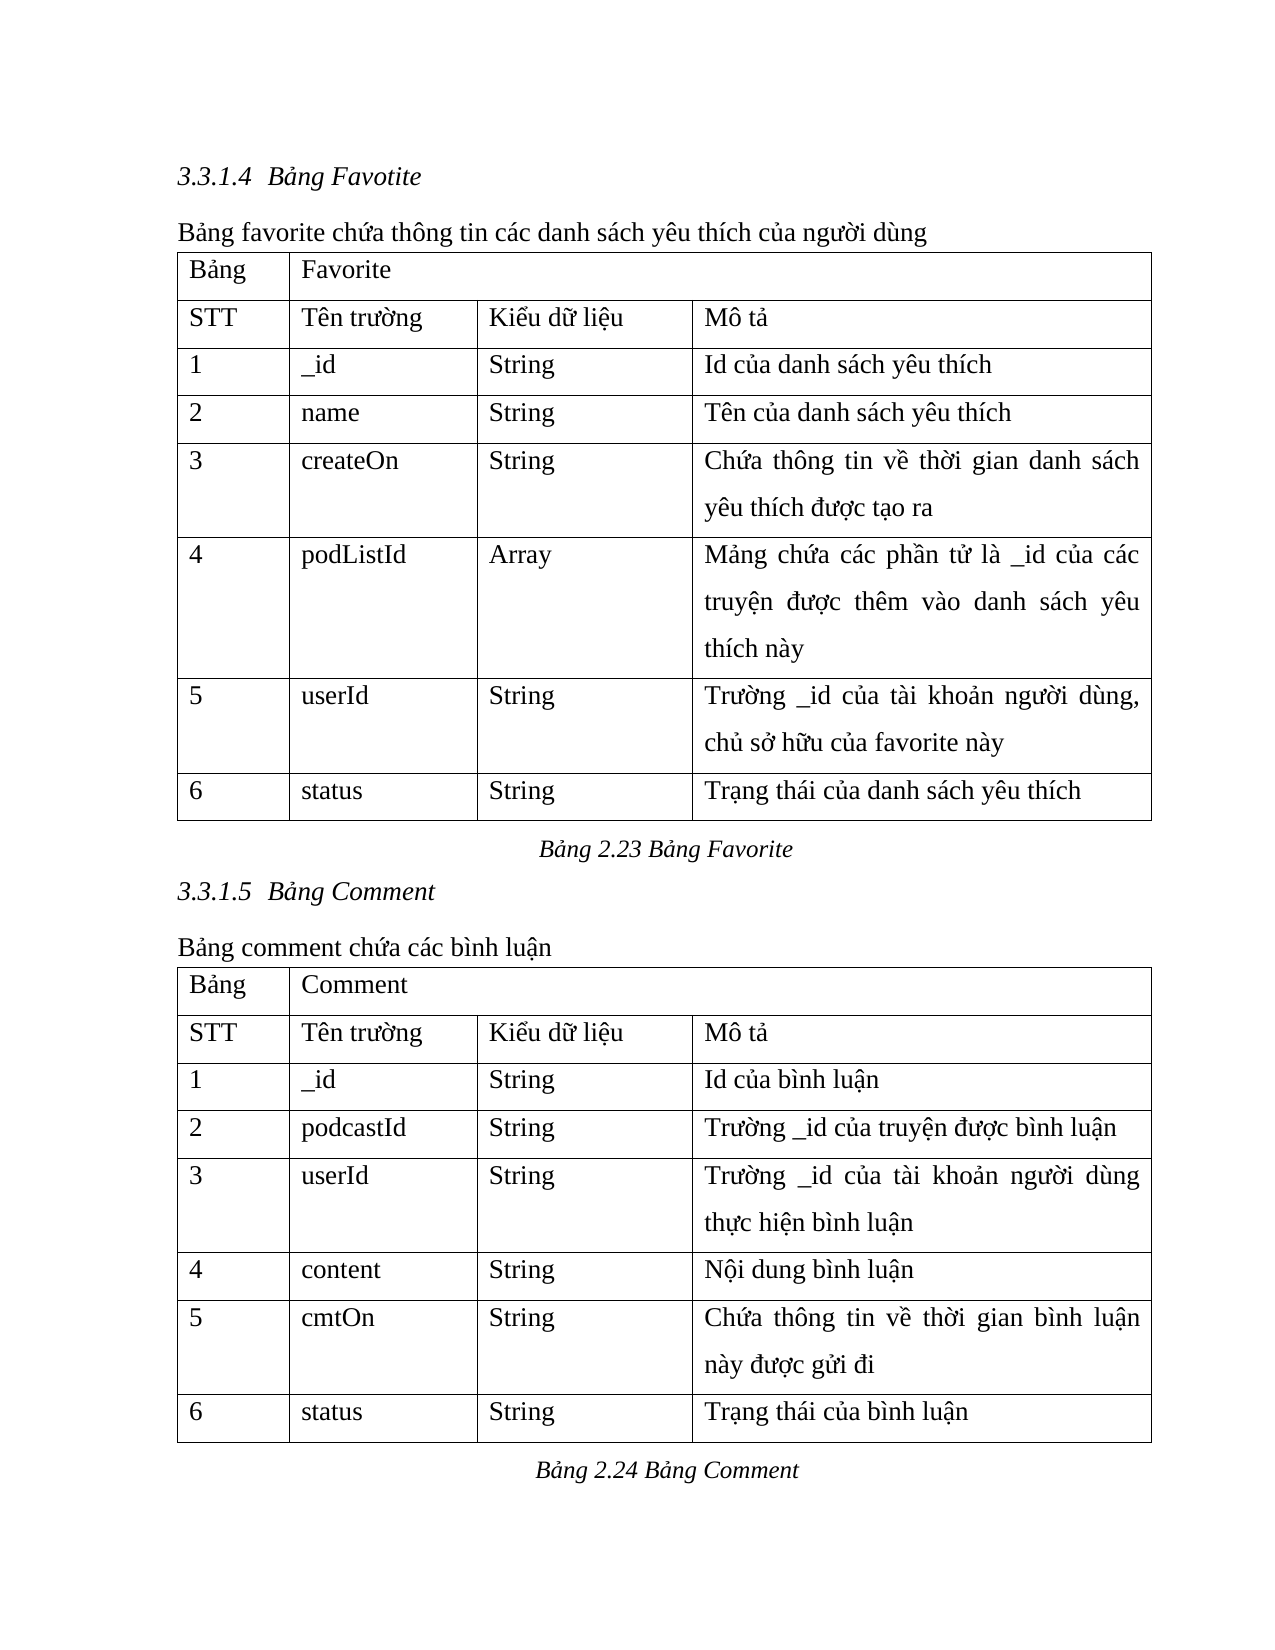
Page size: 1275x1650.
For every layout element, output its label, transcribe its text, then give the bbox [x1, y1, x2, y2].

table_header Comment [290, 968, 1151, 1015]
table_cell 6 [178, 774, 289, 820]
table_cell userId [290, 1159, 477, 1252]
table_cell Trường _id của tài khoản người dùng, chủ sở hữu của favorite này [693, 679, 1151, 773]
table_cell STT [178, 1016, 289, 1062]
table_cell 5 [178, 679, 289, 773]
table_cell Mô tả [693, 301, 1151, 347]
table_cell 1 [178, 349, 289, 395]
table_cell 4 [178, 1253, 289, 1300]
table_cell cmtOn [290, 1301, 477, 1394]
table_cell 2 [178, 396, 289, 443]
table_cell String [478, 349, 692, 395]
table_cell Array [478, 538, 692, 678]
subtitle Bảng Favotite [177, 160, 1157, 191]
text Bảng 2.23 Bảng Favorite [177, 834, 1157, 863]
table_cell Id của bình luận [693, 1064, 1151, 1110]
table_cell String [478, 1064, 692, 1110]
table_header Bảng [178, 253, 289, 300]
table_cell Trạng thái của bình luận [693, 1395, 1151, 1442]
table_cell Tên trường [290, 1016, 477, 1062]
table_cell String [478, 774, 692, 820]
table_header Bảng [178, 968, 289, 1015]
table_cell Tên của danh sách yêu thích [693, 396, 1151, 443]
table_cell Id của danh sách yêu thích [693, 349, 1151, 395]
table_cell userId [290, 679, 477, 773]
table_cell Trường _id của truyện được bình luận [693, 1111, 1151, 1158]
table_cell 6 [178, 1395, 289, 1442]
text Bảng favorite chứa thông tin các danh sách yêu thích của người dùng [177, 216, 1157, 247]
table_cell String [478, 396, 692, 443]
table_cell Mô tả [693, 1016, 1151, 1062]
table_cell String [478, 1253, 692, 1300]
table_header Favorite [290, 253, 1151, 300]
table_cell name [290, 396, 477, 443]
text Bảng comment chứa các bình luận [177, 931, 1157, 962]
table_cell status [290, 774, 477, 820]
table_cell String [478, 1159, 692, 1252]
table_cell STT [178, 301, 289, 347]
table_cell 3 [178, 1159, 289, 1252]
text Bảng 2.24 Bảng Comment [177, 1456, 1157, 1484]
table_cell 4 [178, 538, 289, 678]
table_cell Chứa thông tin về thời gian danh sách yêu thích được tạo ra [693, 444, 1151, 537]
table_cell Kiểu dữ liệu [478, 301, 692, 347]
table_cell podcastId [290, 1111, 477, 1158]
table_cell String [478, 1111, 692, 1158]
table_cell Trạng thái của danh sách yêu thích [693, 774, 1151, 820]
subtitle Bảng Comment [177, 875, 1157, 906]
table_cell 2 [178, 1111, 289, 1158]
table_cell _id [290, 349, 477, 395]
table_cell status [290, 1395, 477, 1442]
table_cell Tên trường [290, 301, 477, 347]
table_cell String [478, 679, 692, 773]
table_cell String [478, 444, 692, 537]
table_cell String [478, 1301, 692, 1394]
table_cell Chứa thông tin về thời gian bình luận này được gửi đi [693, 1301, 1151, 1394]
table_cell createOn [290, 444, 477, 537]
table_cell podListId [290, 538, 477, 678]
table_cell Mảng chứa các phần tử là _id của các truyện được thêm vào danh sách yêu thích này [693, 538, 1151, 678]
table_cell content [290, 1253, 477, 1300]
table_cell _id [290, 1064, 477, 1110]
table_cell Kiểu dữ liệu [478, 1016, 692, 1062]
table_cell Nội dung bình luận [693, 1253, 1151, 1300]
table_cell 3 [178, 444, 289, 537]
table_cell Trường _id của tài khoản người dùng thực hiện bình luận [693, 1159, 1151, 1252]
table_cell 1 [178, 1064, 289, 1110]
table_cell 5 [178, 1301, 289, 1394]
table_cell String [478, 1395, 692, 1442]
